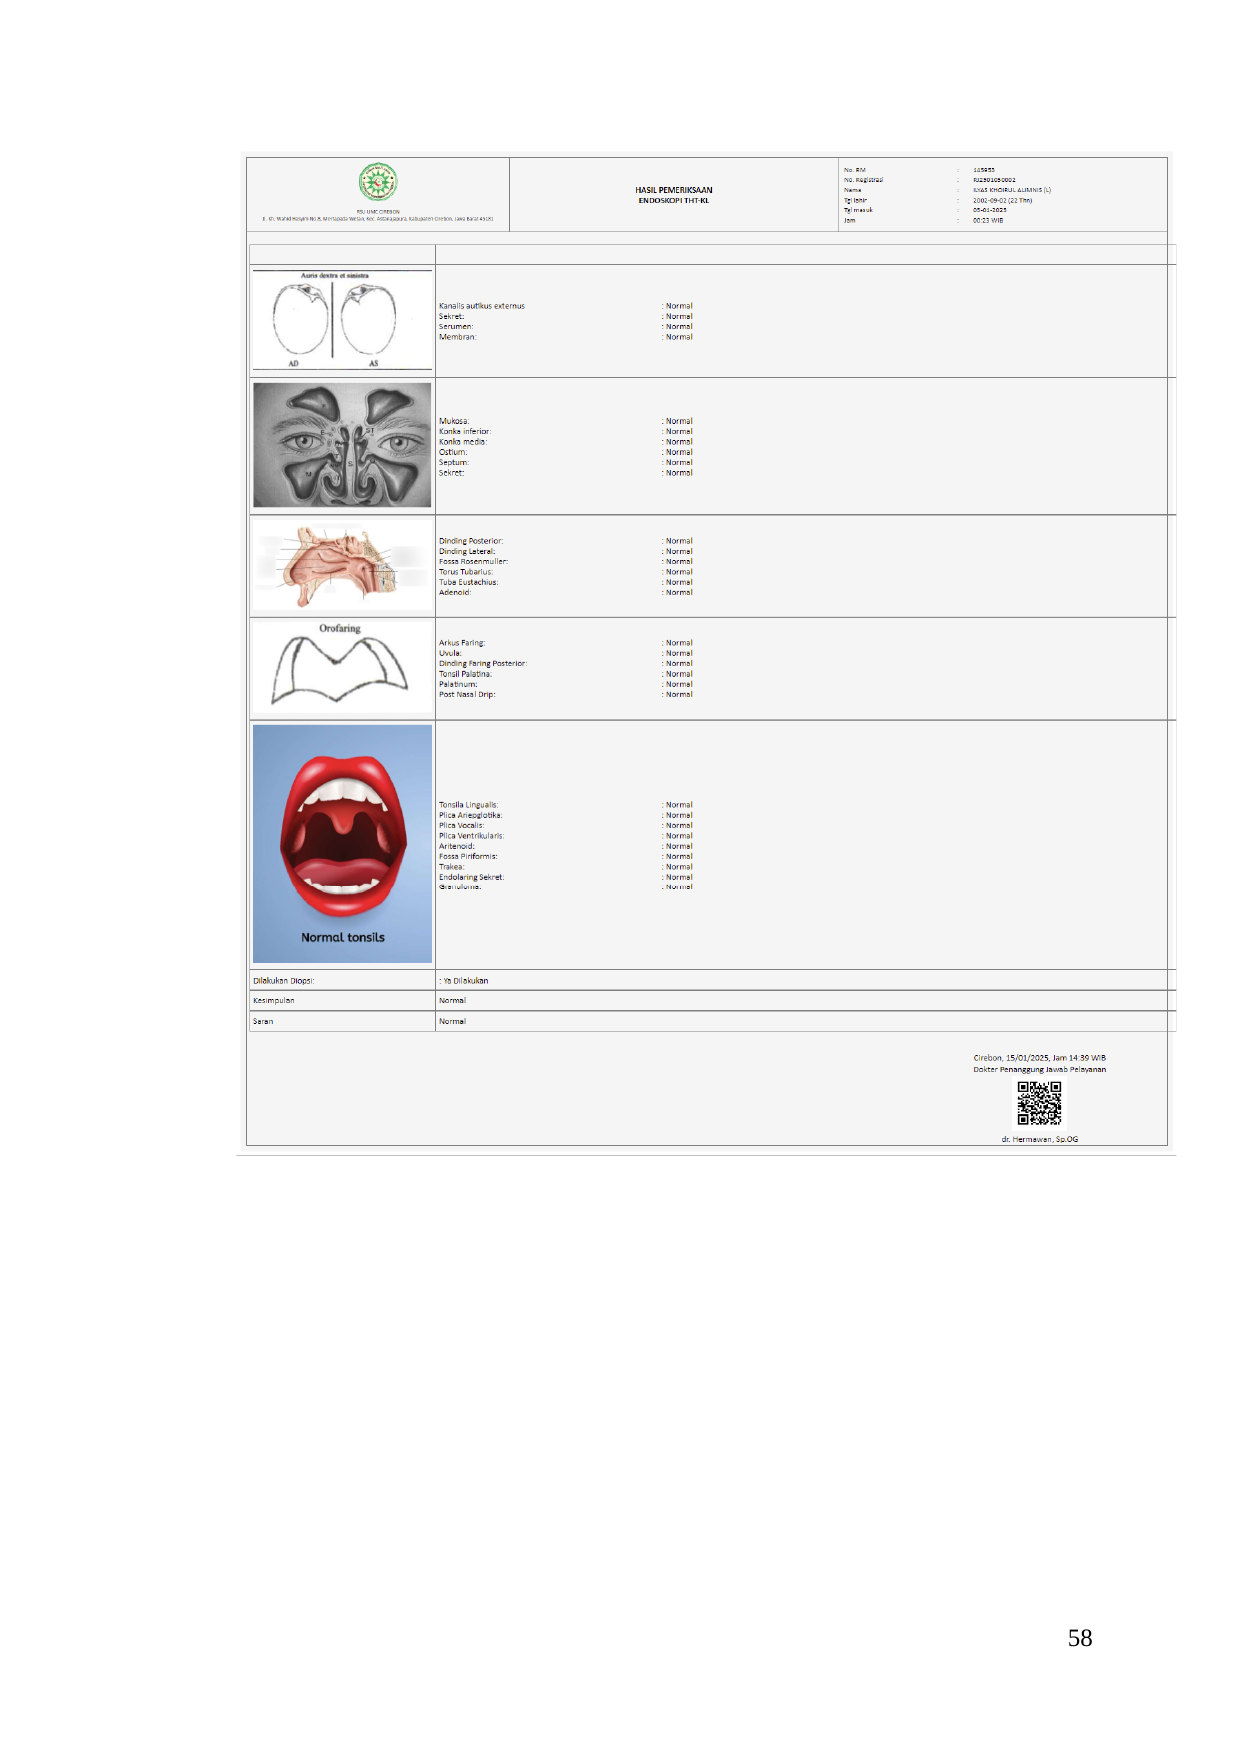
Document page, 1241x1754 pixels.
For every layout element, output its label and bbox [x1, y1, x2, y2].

picture [236, 147, 1177, 1156]
